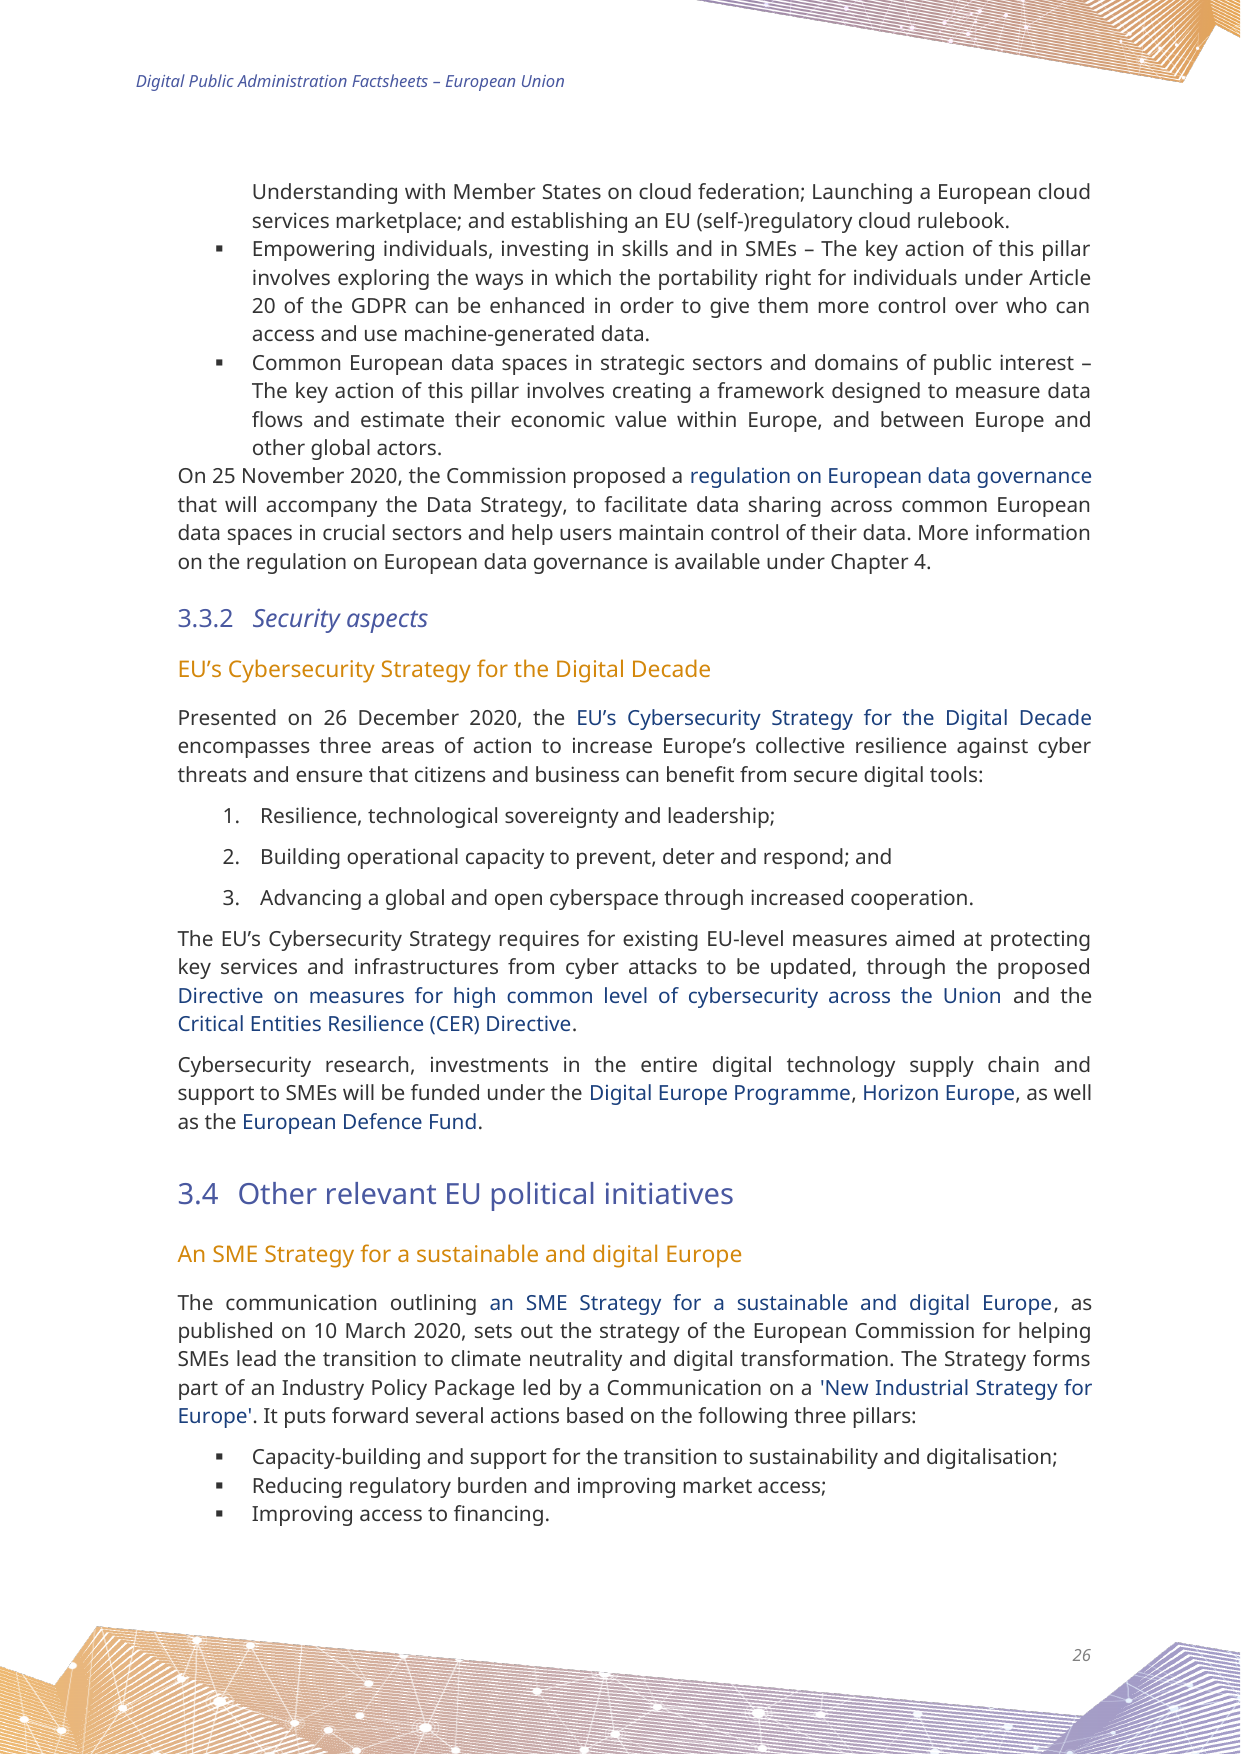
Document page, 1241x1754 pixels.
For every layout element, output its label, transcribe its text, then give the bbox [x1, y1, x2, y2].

picture [326, 0, 1241, 106]
text The communication outlining an SME Strategy for a sustainable and digital Europe, as published on 10 March 2020, sets out the strategy of the European Commission for helping SMEs lead the transition to climate neutrality and digital transformation. The Strategy forms part of an Industry Policy Package led by a Communication on a 'New Industrial Strategy for Europe'. It puts forward several actions based on the following three pillars: [177, 1288, 1092, 1430]
list Resilience, technological sovereignty and leadership; [222, 801, 1092, 829]
subtitle Other relevant EU political initiatives [177, 1173, 1092, 1213]
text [214, 177, 1092, 234]
picture [0, 1615, 1241, 1754]
subtitle EU’s Cybersecurity Strategy for the Digital Decade [177, 653, 1092, 684]
text Improving access to financing. [214, 1499, 1092, 1528]
subtitle Security aspects [177, 600, 1092, 634]
text Common European data spaces in strategic sectors and domains of public interest – The key action of this pillar involves creating a framework designed to measure data flows and estimate their economic value within Europe, and between Europe and other global actors. [214, 348, 1092, 462]
list Building operational capacity to prevent, deter and respond; and [222, 842, 1092, 870]
text The EU’s Cybersecurity Strategy requires for existing EU-level measures aimed at protecting key services and infrastructures from cyber attacks to be updated, through the proposed Directive on measures for high common level of cybersecurity across the Union and the Critical Entities Resilience (CER) Directive. [177, 924, 1092, 1038]
text Reducing regulatory burden and improving market access; [214, 1471, 1092, 1499]
text Presented on 26 December 2020, the EU’s Cybersecurity Strategy for the Digital Decade encompasses three areas of action to increase Europe’s collective resilience against cyber threats and ensure that citizens and business can benefit from secure digital tools: [177, 703, 1092, 788]
text On 25 November 2020, the Commission proposed a regulation on European data governance that will accompany the Data Strategy, to facilitate data sharing across common European data spaces in crucial sectors and help users maintain control of their data. More information on the regulation on European data governance is available under Chapter 4. [177, 462, 1092, 575]
text Cybersecurity research, investments in the entire digital technology supply chain and support to SMEs will be funded under the Digital Europe Programme, Horizon Europe, as well as the European Defence Fund. [177, 1050, 1092, 1135]
list Advancing a global and open cyberspace through increased cooperation. [222, 883, 1092, 911]
subtitle An SME Strategy for a sustainable and digital Europe [177, 1238, 1092, 1269]
text Capacity-building and support for the transition to sustainability and digitalisation; [214, 1442, 1092, 1471]
text Empowering individuals, investing in skills and in SMEs – The key action of this pillar involves exploring the ways in which the portability right for individuals under Article 20 of the GDPR can be enhanced in order to give them more control over who can access and use machine-generated data. [214, 234, 1092, 348]
